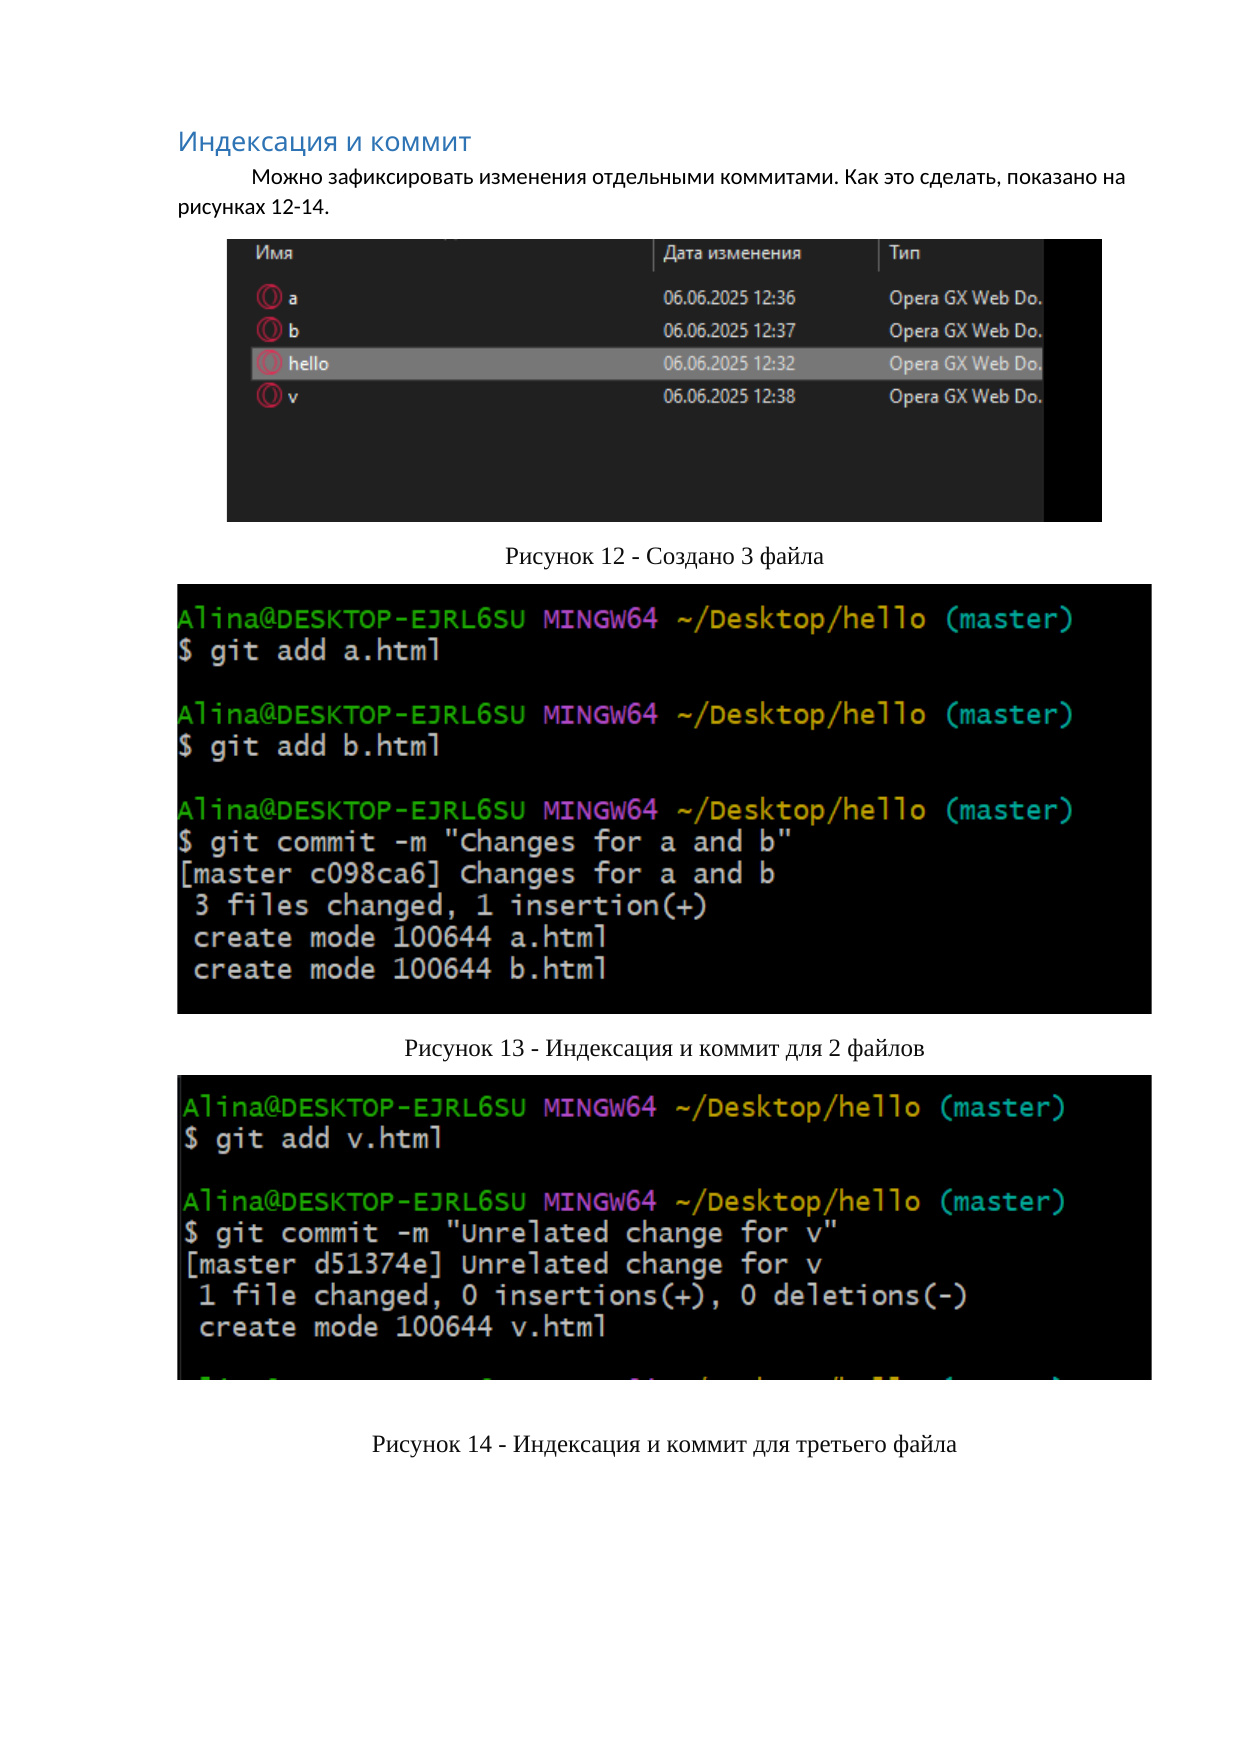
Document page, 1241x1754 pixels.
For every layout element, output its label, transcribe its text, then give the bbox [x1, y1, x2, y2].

picture [177, 1075, 1152, 1380]
text Рисунок 14 - Индексация и коммит для третьего файла [177, 1429, 1152, 1457]
picture [177, 584, 1152, 1014]
text Можно зафиксировать изменения отдельными коммитами. Как это сделать, показано на рисунках 12-14. [177, 162, 1152, 220]
text Рисунок 13 - Индексация и коммит для 2 файлов [177, 1033, 1152, 1061]
subtitle Индексация и коммит [177, 122, 1152, 159]
picture [226, 239, 1102, 522]
text Рисунок 12 - Создано 3 файла [177, 541, 1152, 570]
